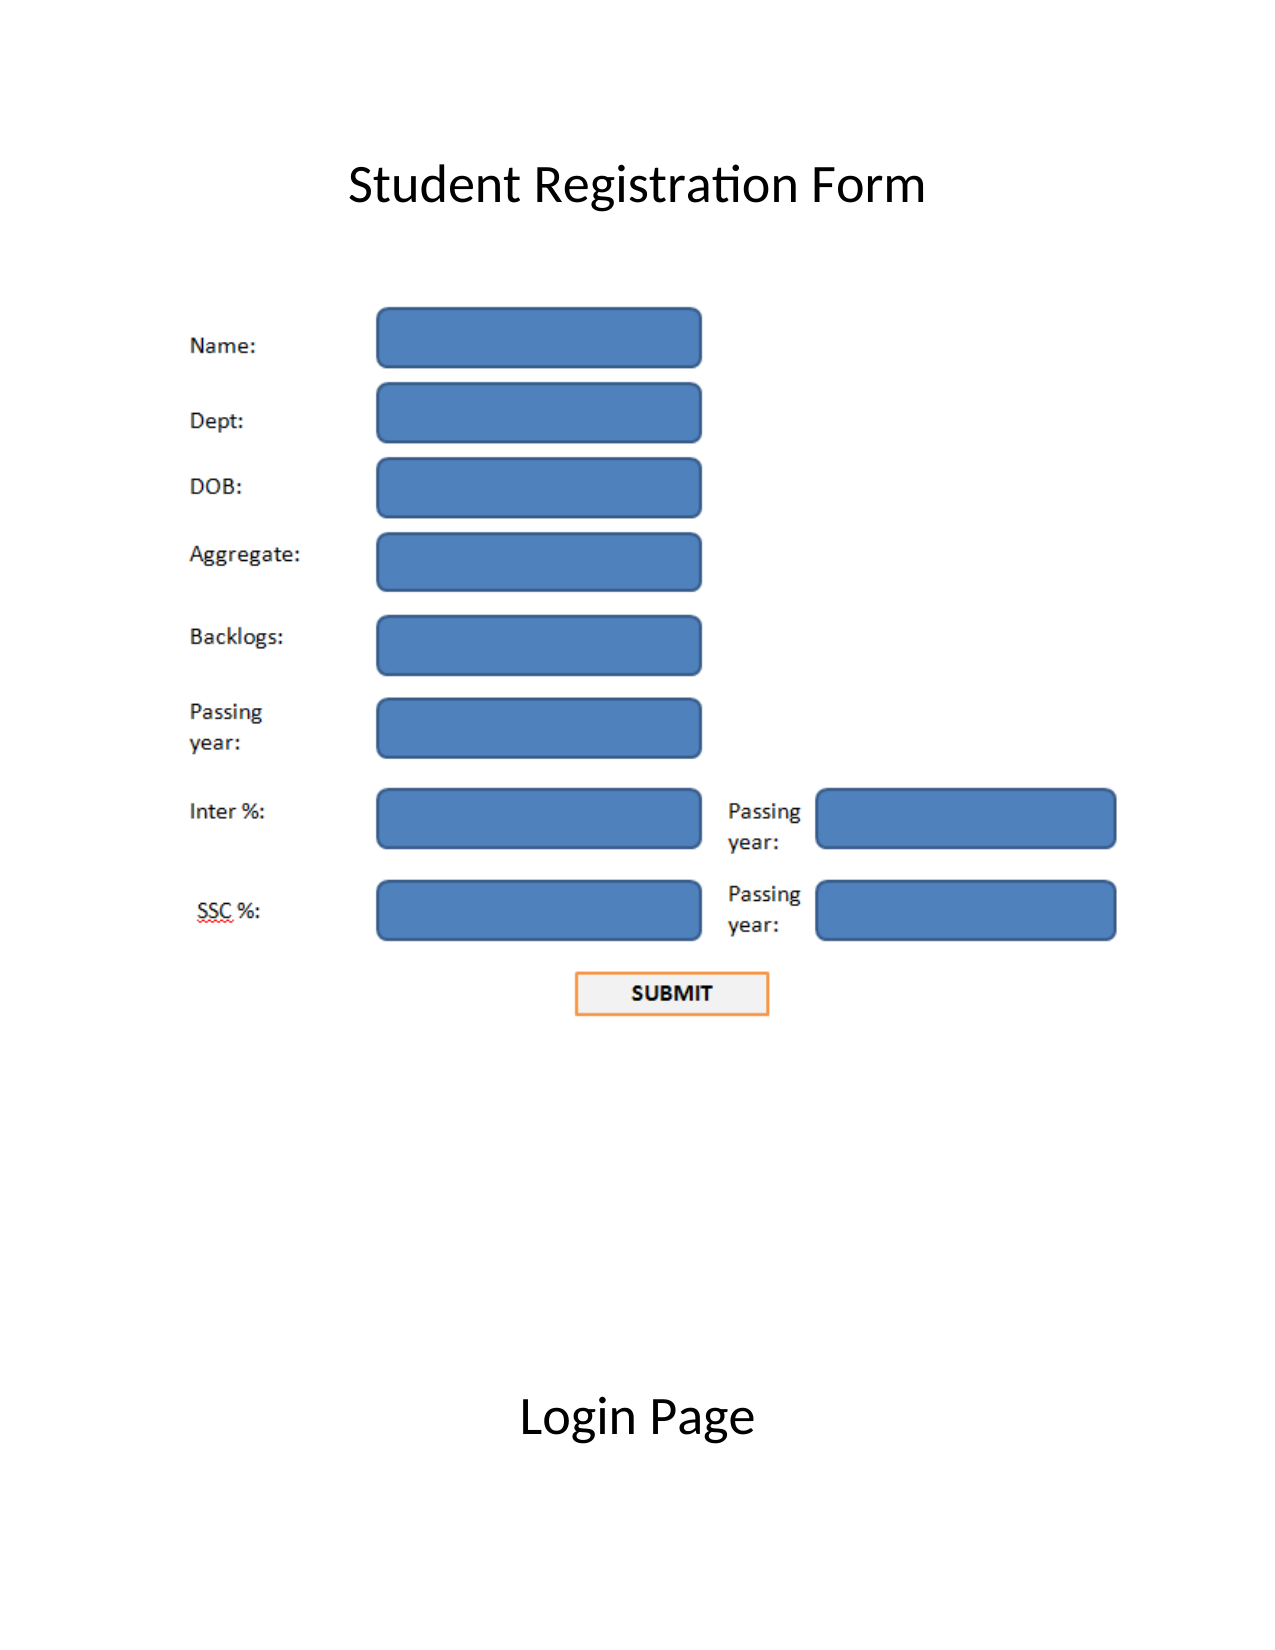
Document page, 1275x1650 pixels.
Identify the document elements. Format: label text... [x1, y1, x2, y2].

picture [150, 292, 1125, 1024]
text Login Page [150, 1382, 1125, 1448]
text Student Registration Form [150, 150, 1125, 216]
